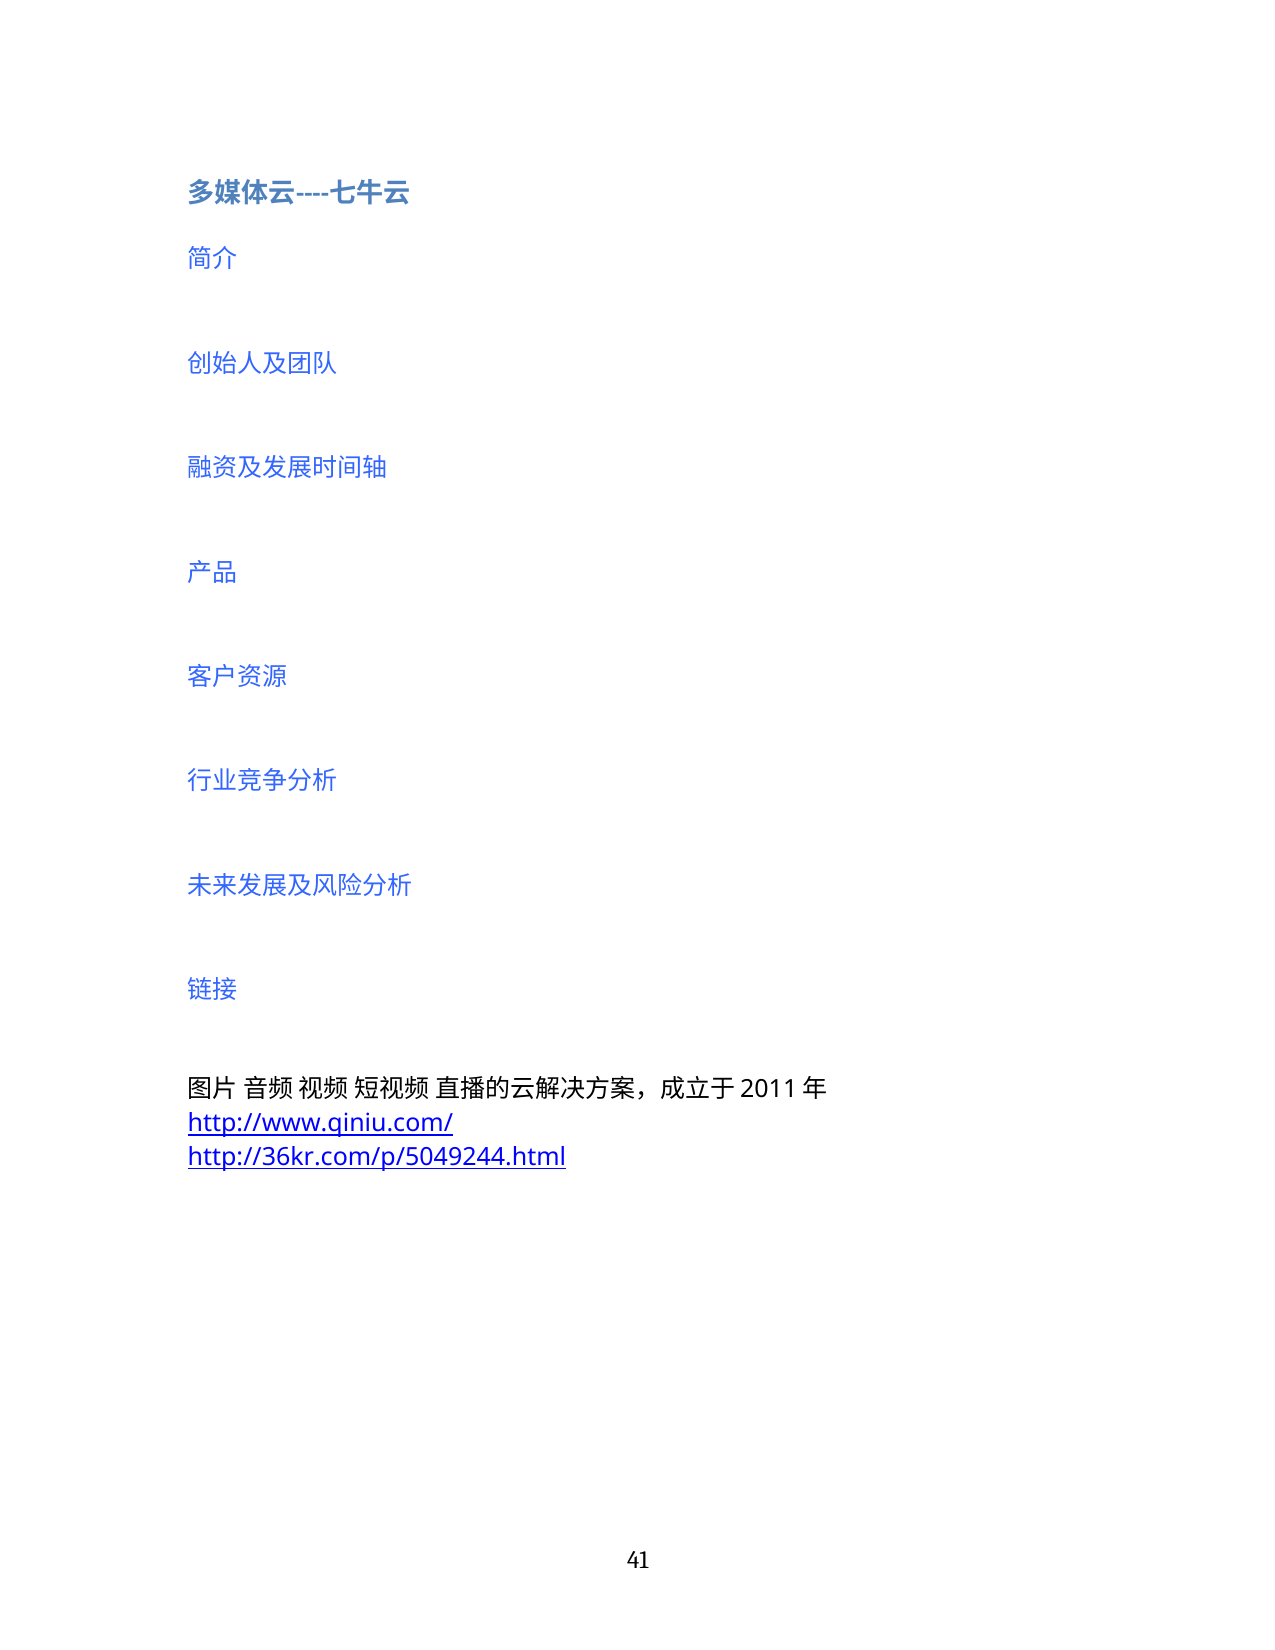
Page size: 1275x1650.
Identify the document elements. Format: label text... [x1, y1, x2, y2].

text 简介 [187, 239, 1087, 275]
text 创始人及团队 [187, 343, 1087, 379]
text 未来发展及风险分析 [187, 865, 1087, 901]
text 行业竞争分析 [187, 761, 1087, 797]
text 客户资源 [187, 656, 1087, 693]
text http://www.qiniu.com/ [187, 1105, 1087, 1139]
text 产品 [187, 552, 1087, 588]
text http://36kr.com/p/5049244.html [187, 1139, 1087, 1173]
text 图片 音频 视频 短视频 直播的云解决方案，成立于2011年 [187, 1068, 1087, 1105]
text 链接 [187, 969, 1087, 1006]
text 融资及发展时间轴 [187, 448, 1087, 484]
subtitle 多媒体云----七牛云 [187, 171, 1087, 210]
